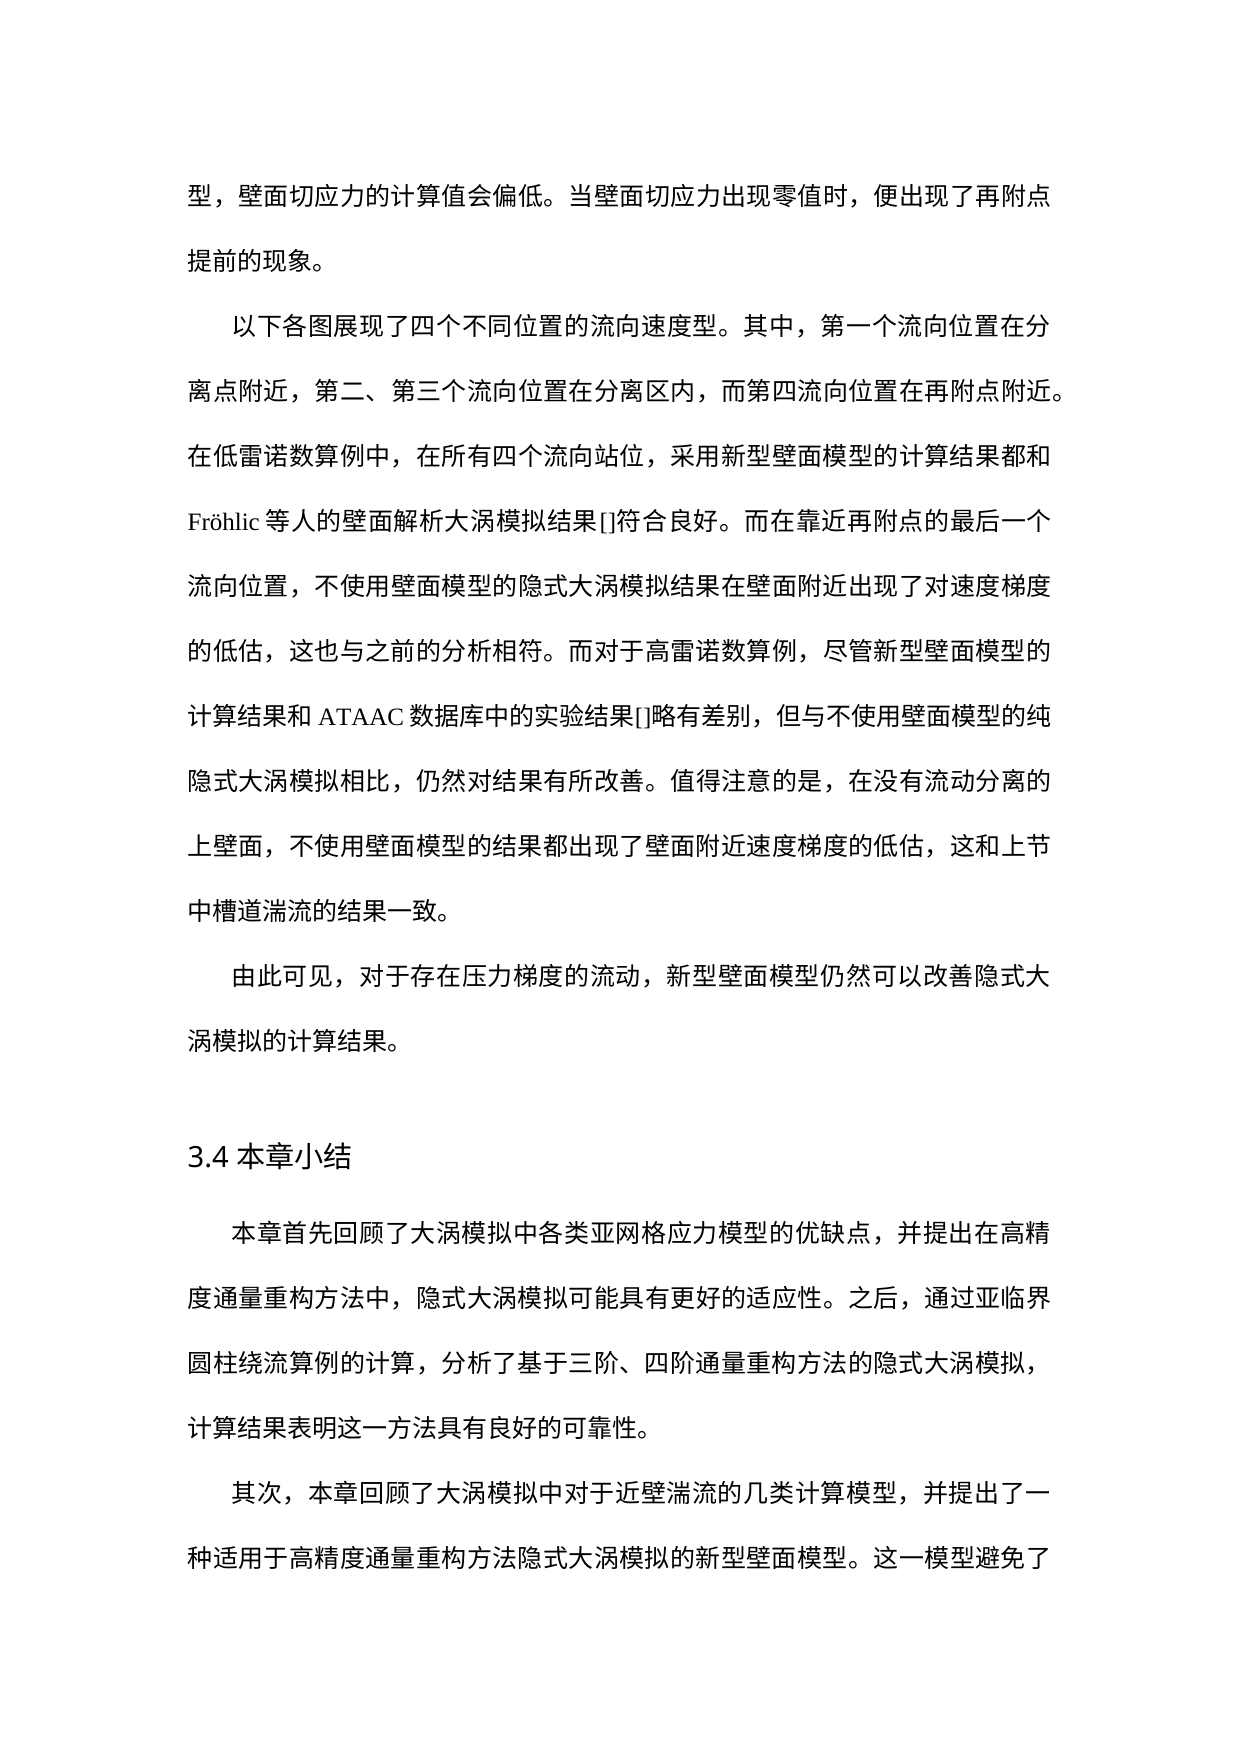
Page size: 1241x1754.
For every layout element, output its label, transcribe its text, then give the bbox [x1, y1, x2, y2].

text 由此可见，对于存在压力梯度的流动，新型壁面模型仍然可以改善隐式大涡模拟的计算结果。 [187, 942, 1053, 1072]
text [187, 162, 1053, 292]
text 以下各图展现了四个不同位置的流向速度型。其中，第一个流向位置在分离点附近，第二、第三个流向位置在分离区内，而第四流向位置在再附点附近。在低雷诺数算例中，在所有四个流向站位，采用新型壁面模型的计算结果都和Fröhlic等人的壁面解析大涡模拟结果[]符合良好。而在靠近再附点的最后一个流向位置，不使用壁面模型的隐式大涡模拟结果在壁面附近出现了对速度梯度的低估，这也与之前的分析相符。而对于高雷诺数算例，尽管新型壁面模型的计算结果和ATAAC数据库中的实验结果[]略有差别，但与不使用壁面模型的纯隐式大涡模拟相比，仍然对结果有所改善。值得注意的是，在没有流动分离的上壁面，不使用壁面模型的结果都出现了壁面附近速度梯度的低估，这和上节中槽道湍流的结果一致。 [187, 292, 1053, 942]
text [187, 1459, 1053, 1589]
subtitle 3.4 本章小结 [187, 1122, 1053, 1187]
text 本章首先回顾了大涡模拟中各类亚网格应力模型的优缺点，并提出在高精度通量重构方法中，隐式大涡模拟可能具有更好的适应性。之后，通过亚临界圆柱绕流算例的计算，分析了基于三阶、四阶通量重构方法的隐式大涡模拟，计算结果表明这一方法具有良好的可靠性。 [187, 1199, 1053, 1459]
